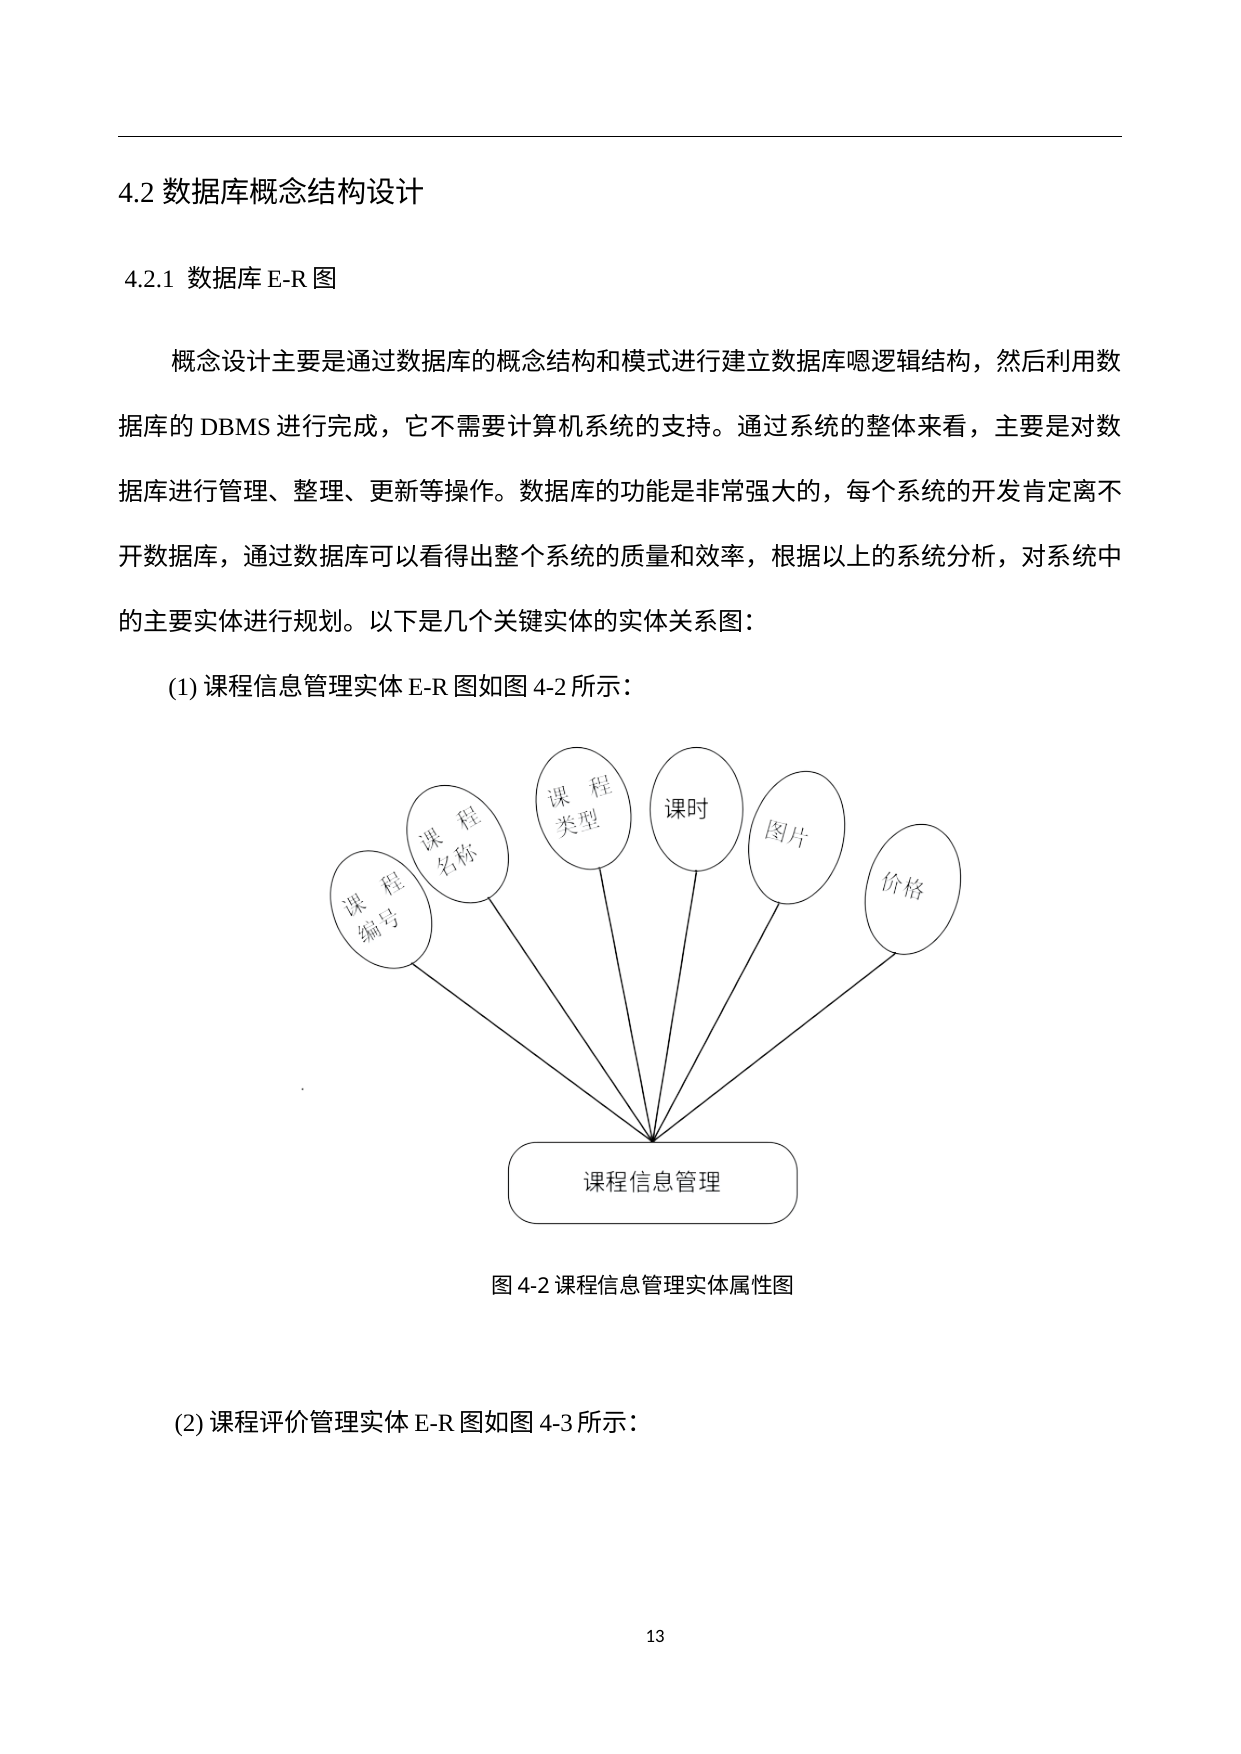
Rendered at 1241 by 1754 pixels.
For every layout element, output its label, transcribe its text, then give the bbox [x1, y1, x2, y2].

text (2) 课程评价管理实体E-R图如图4-3所示： [118, 1388, 1122, 1453]
text (1) 课程信息管理实体E-R图如图4-2所示： [118, 652, 1122, 717]
text 图4-2课程信息管理实体属性图 [118, 1267, 1122, 1300]
subtitle 4.2 数据库概念结构设计 [118, 157, 1122, 222]
text 概念设计主要是通过数据库的概念结构和模式进行建立数据库嗯逻辑结构，然后利用数据库的DBMS进行完成，它不需要计算机系统的支持。通过系统的整体来看，主要是对数据库进行管理、整理、更新等操作。数据库的功能是非常强大的，每个系统的开发肯定离不开数据库，通过数据库可以看得出整个系统的质量和效率，根据以上的系统分析，对系统中的主要实体进行规划。以下是几个关键实体的实体关系图： [118, 327, 1122, 652]
subtitle 4.2.1 数据库E-R图 [118, 244, 1122, 309]
